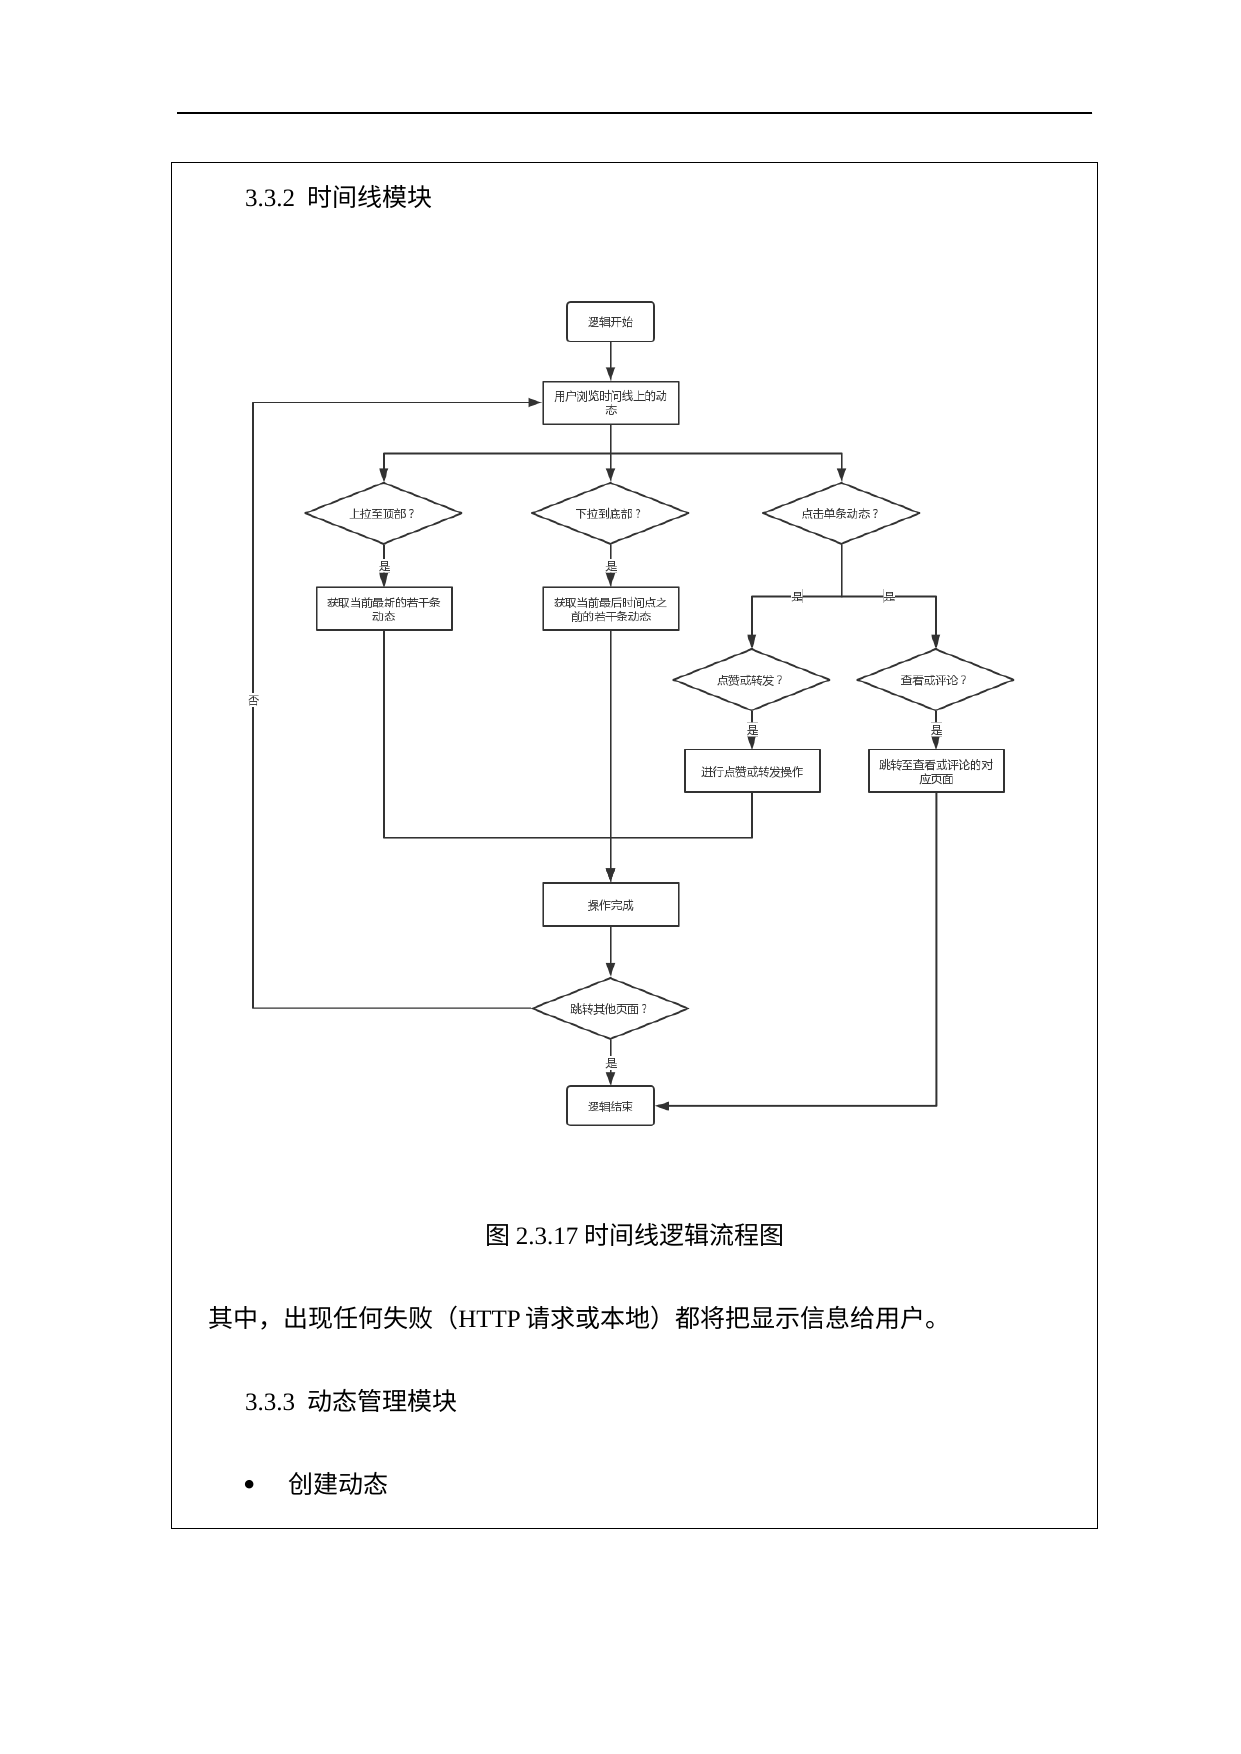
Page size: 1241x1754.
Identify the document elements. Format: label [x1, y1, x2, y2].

picture [202, 246, 1068, 1179]
table_header [172, 163, 1097, 1528]
